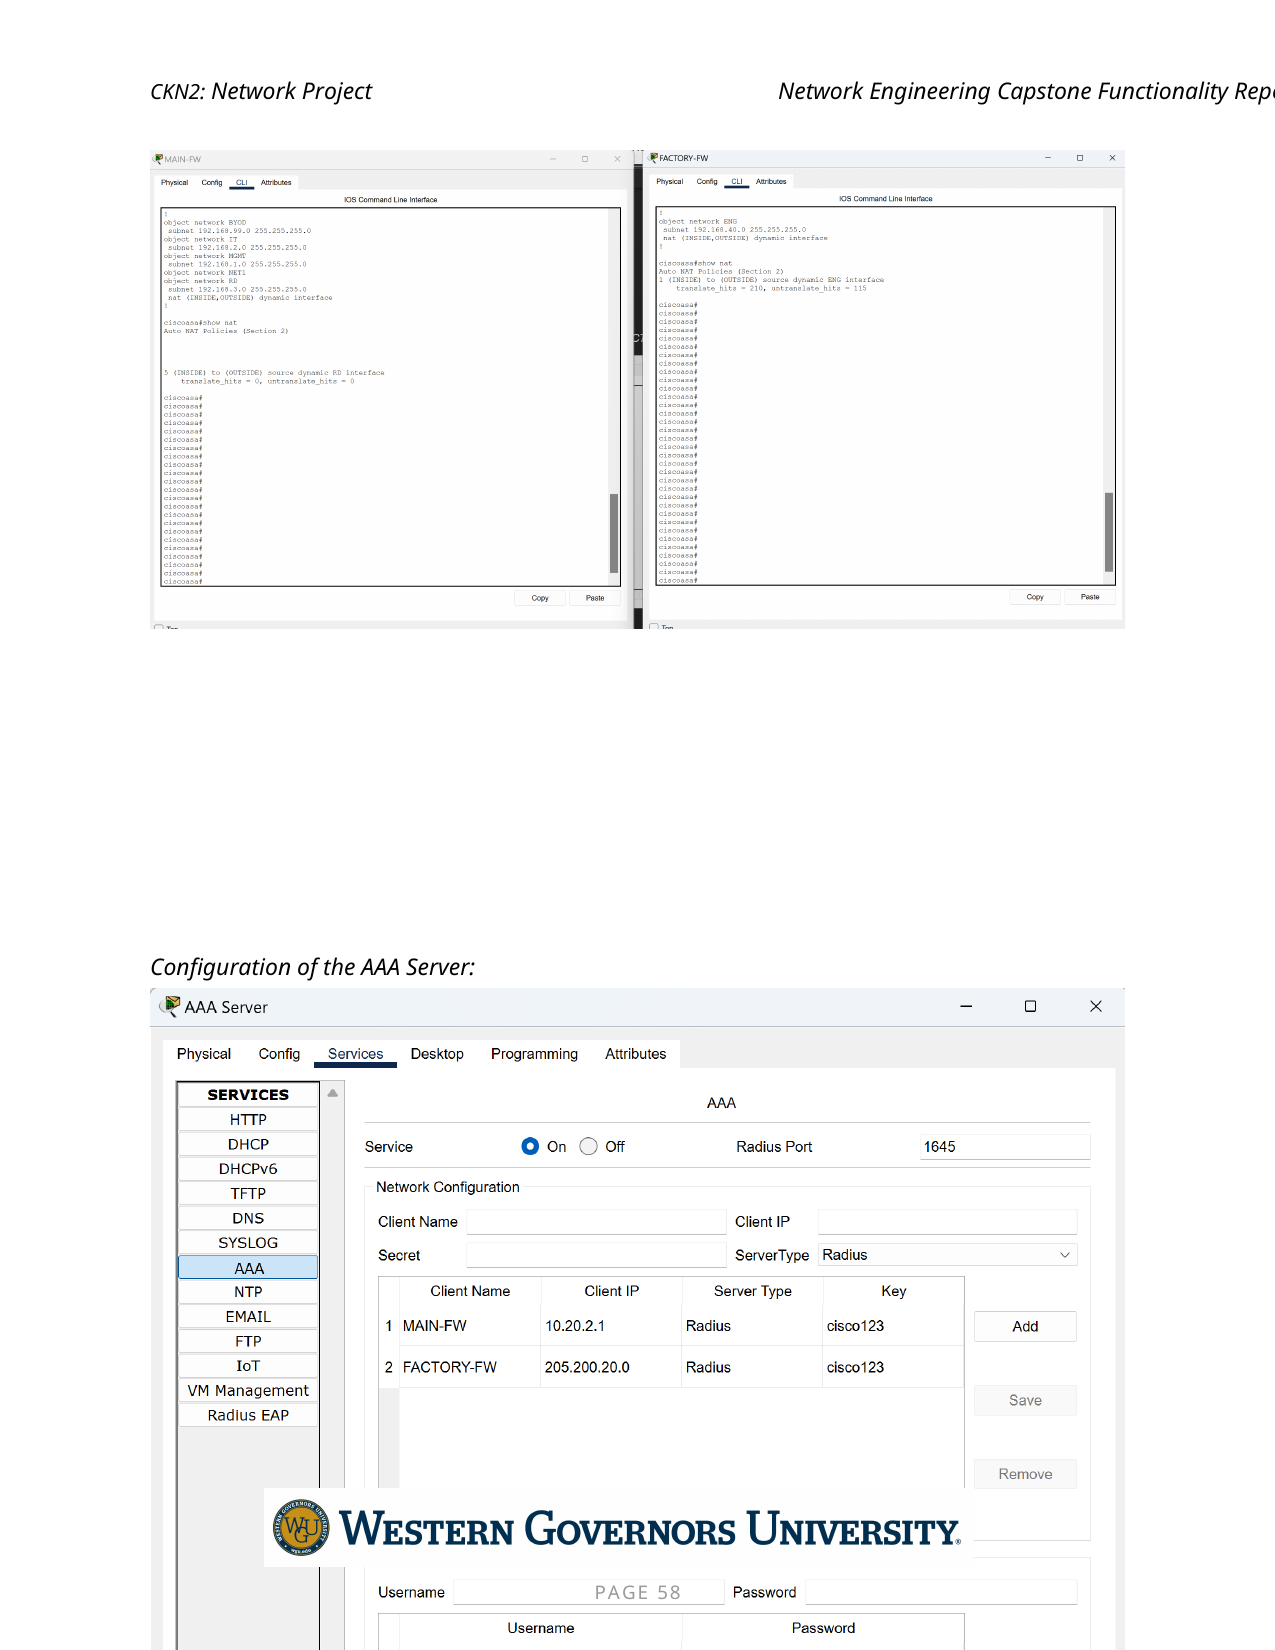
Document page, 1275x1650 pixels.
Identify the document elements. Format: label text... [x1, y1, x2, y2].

text Configuration of the AAA Server: [150, 950, 1125, 982]
picture [150, 988, 1125, 1650]
picture [150, 150, 1125, 629]
